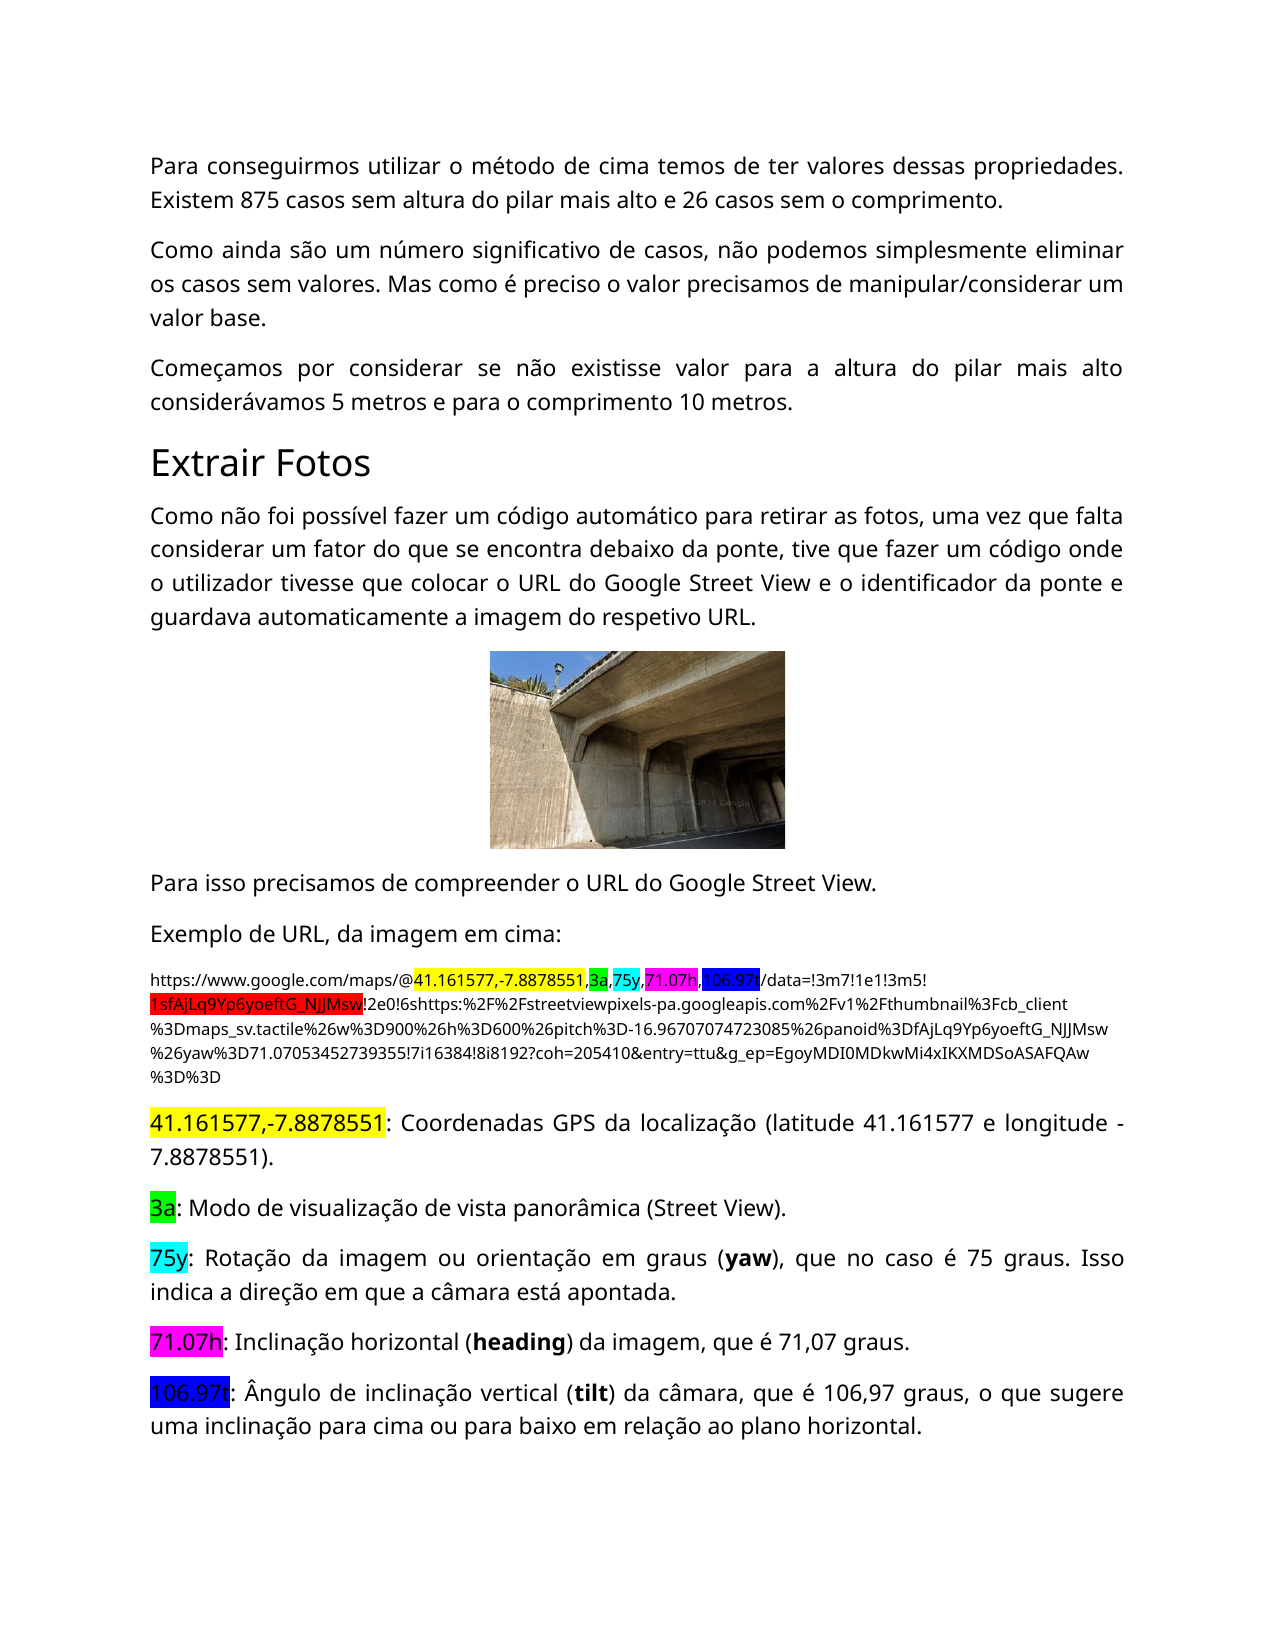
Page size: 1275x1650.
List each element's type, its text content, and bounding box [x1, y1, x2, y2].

picture [489, 651, 786, 849]
text 106.97t: Ângulo de inclinação vertical (tilt) da câmara, que é 106,97 graus, o que sugere uma inclinação para cima ou para baixo em relação ao plano horizontal. [150, 1376, 1125, 1441]
text Começamos por considerar se não existisse valor para a altura do pilar mais alto considerávamos 5 metros e para o comprimento 10 metros. [150, 352, 1125, 417]
text 71.07h: Inclinação horizontal (heading) da imagem, que é 71,07 graus. [223, 1326, 1125, 1357]
text Exemplo de URL, da imagem em cima: [150, 918, 1125, 949]
text 3a: Modo de visualização de vista panorâmica (Street View). [176, 1191, 1125, 1223]
text 41.161577,-7.8878551: Coordenadas GPS da localização (latitude 41.161577 e longitude -7.8878551). [150, 1107, 1125, 1172]
text https://www.google.com/maps/@41.161577,-7.8878551,3a,75y,71.07h,106.97t/data=!3m7!1e1!3m5!1sfAjLq9Yp6yoeftG_NJJMsw!2e0!6shttps:%2F%2Fstreetviewpixels-pa.googleapis.com%2Fv1%2Fthumbnail%3Fcb_client%3Dmaps_sv.tactile%26w%3D900%26h%3D600%26pitch%3D-16.96707074723085%26panoid%3DfAjLq9Yp6yoeftG_NJJMsw%26yaw%3D71.07053452739355!7i16384!8i8192?coh=205410&entry=ttu&g_ep=EgoyMDI0MDkwMi4xIKXMDSoASAFQAw%3D%3D [150, 968, 1125, 1089]
text Como não foi possível fazer um código automático para retirar as fotos, uma vez que falta considerar um fator do que se encontra debaixo da ponte, tive que fazer um código onde o utilizador tivesse que colocar o URL do Google Street View e o identificador da ponte e guardava automaticamente a imagem do respetivo URL. [150, 500, 1125, 632]
text Para conseguirmos utilizar o método de cima temos de ter valores dessas propriedades. Existem 875 casos sem altura do pilar mais alto e 26 casos sem o comprimento. [150, 150, 1125, 215]
subtitle Extrair Fotos [150, 436, 1125, 487]
text Como ainda são um número significativo de casos, não podemos simplesmente eliminar os casos sem valores. Mas como é preciso o valor precisamos de manipular/considerar um valor base. [150, 234, 1125, 333]
text 75y: Rotação da imagem ou orientação em graus (yaw), que no caso é 75 graus. Isso indica a direção em que a câmara está apontada. [150, 1242, 1125, 1307]
text Para isso precisamos de compreender o URL do Google Street View. [150, 867, 1125, 899]
